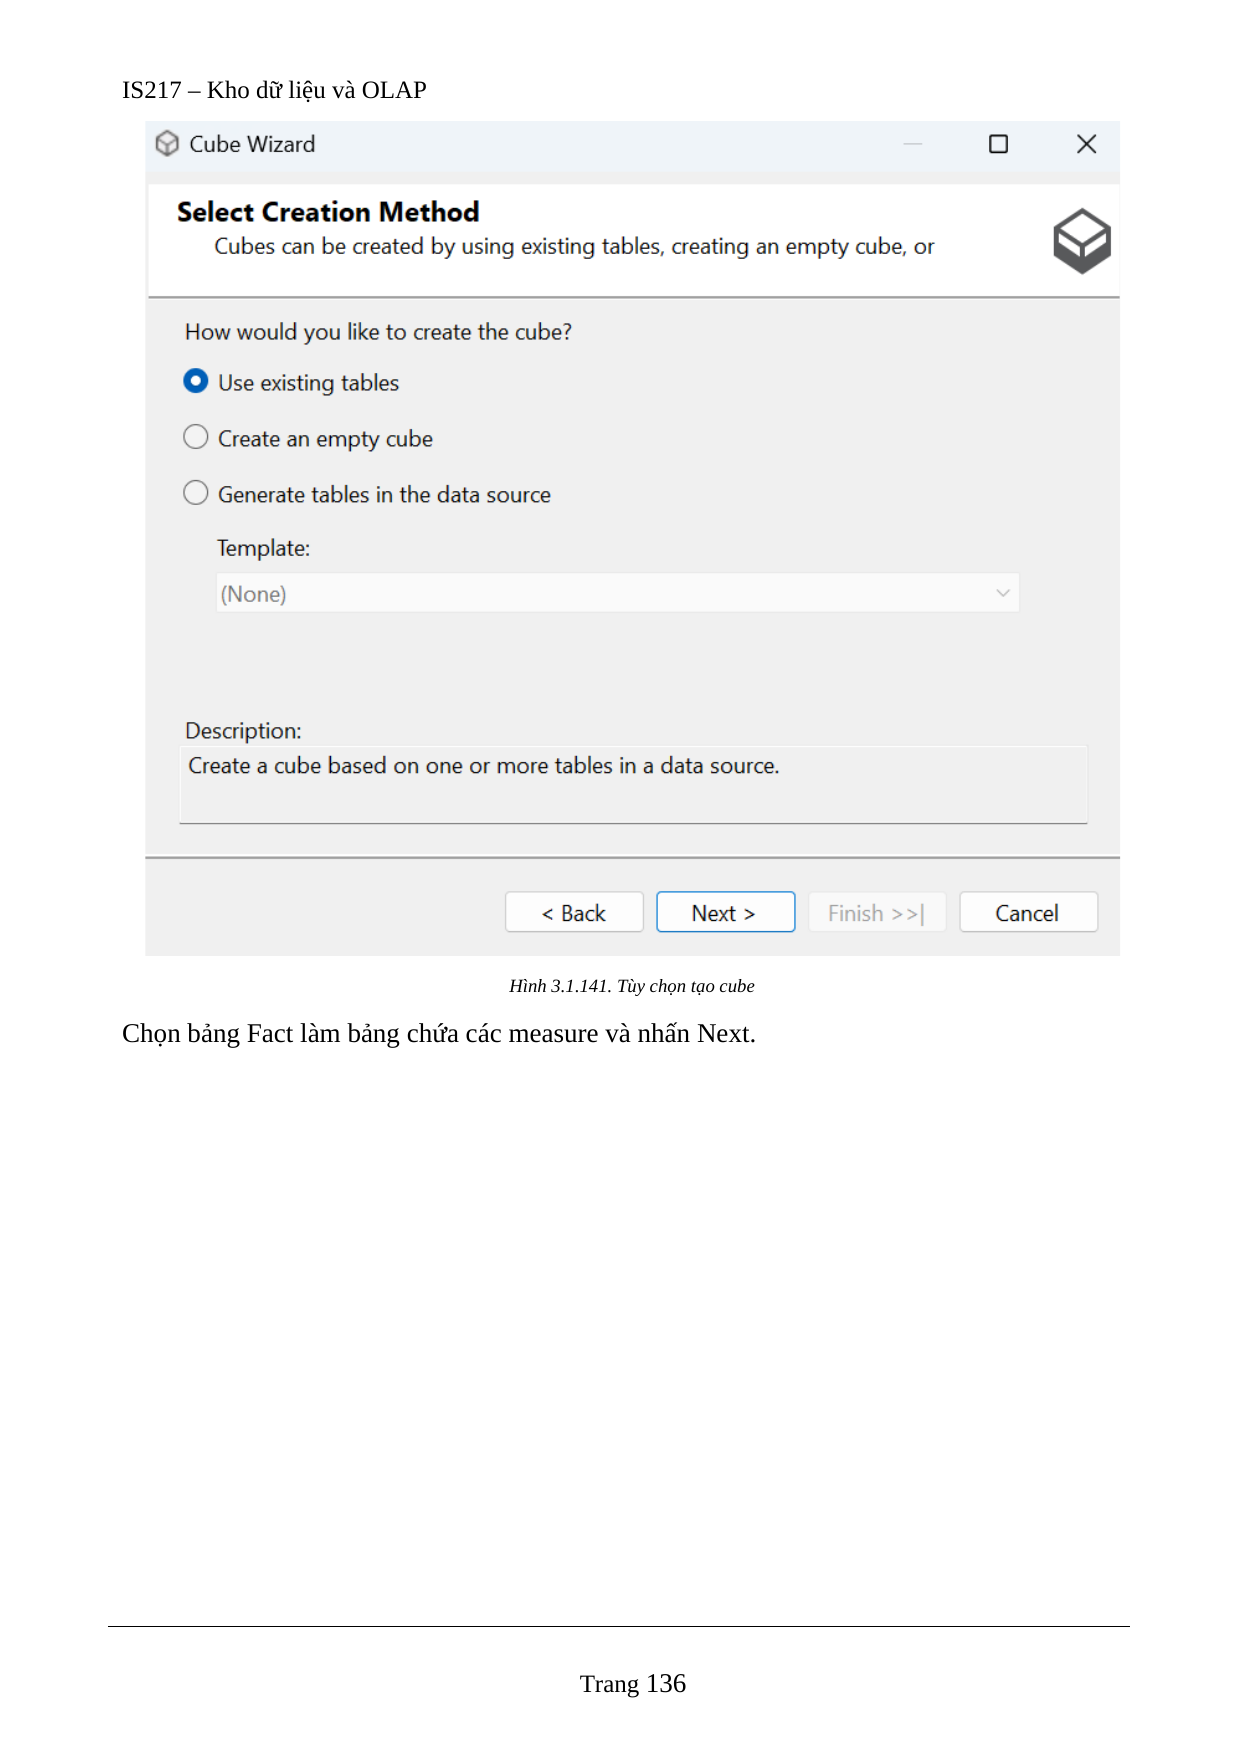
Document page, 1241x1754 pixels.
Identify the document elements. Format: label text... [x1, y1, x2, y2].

text Chọn bảng Fact làm bảng chứa các measure và nhấn Next. [122, 1017, 1144, 1048]
picture [145, 121, 1121, 956]
